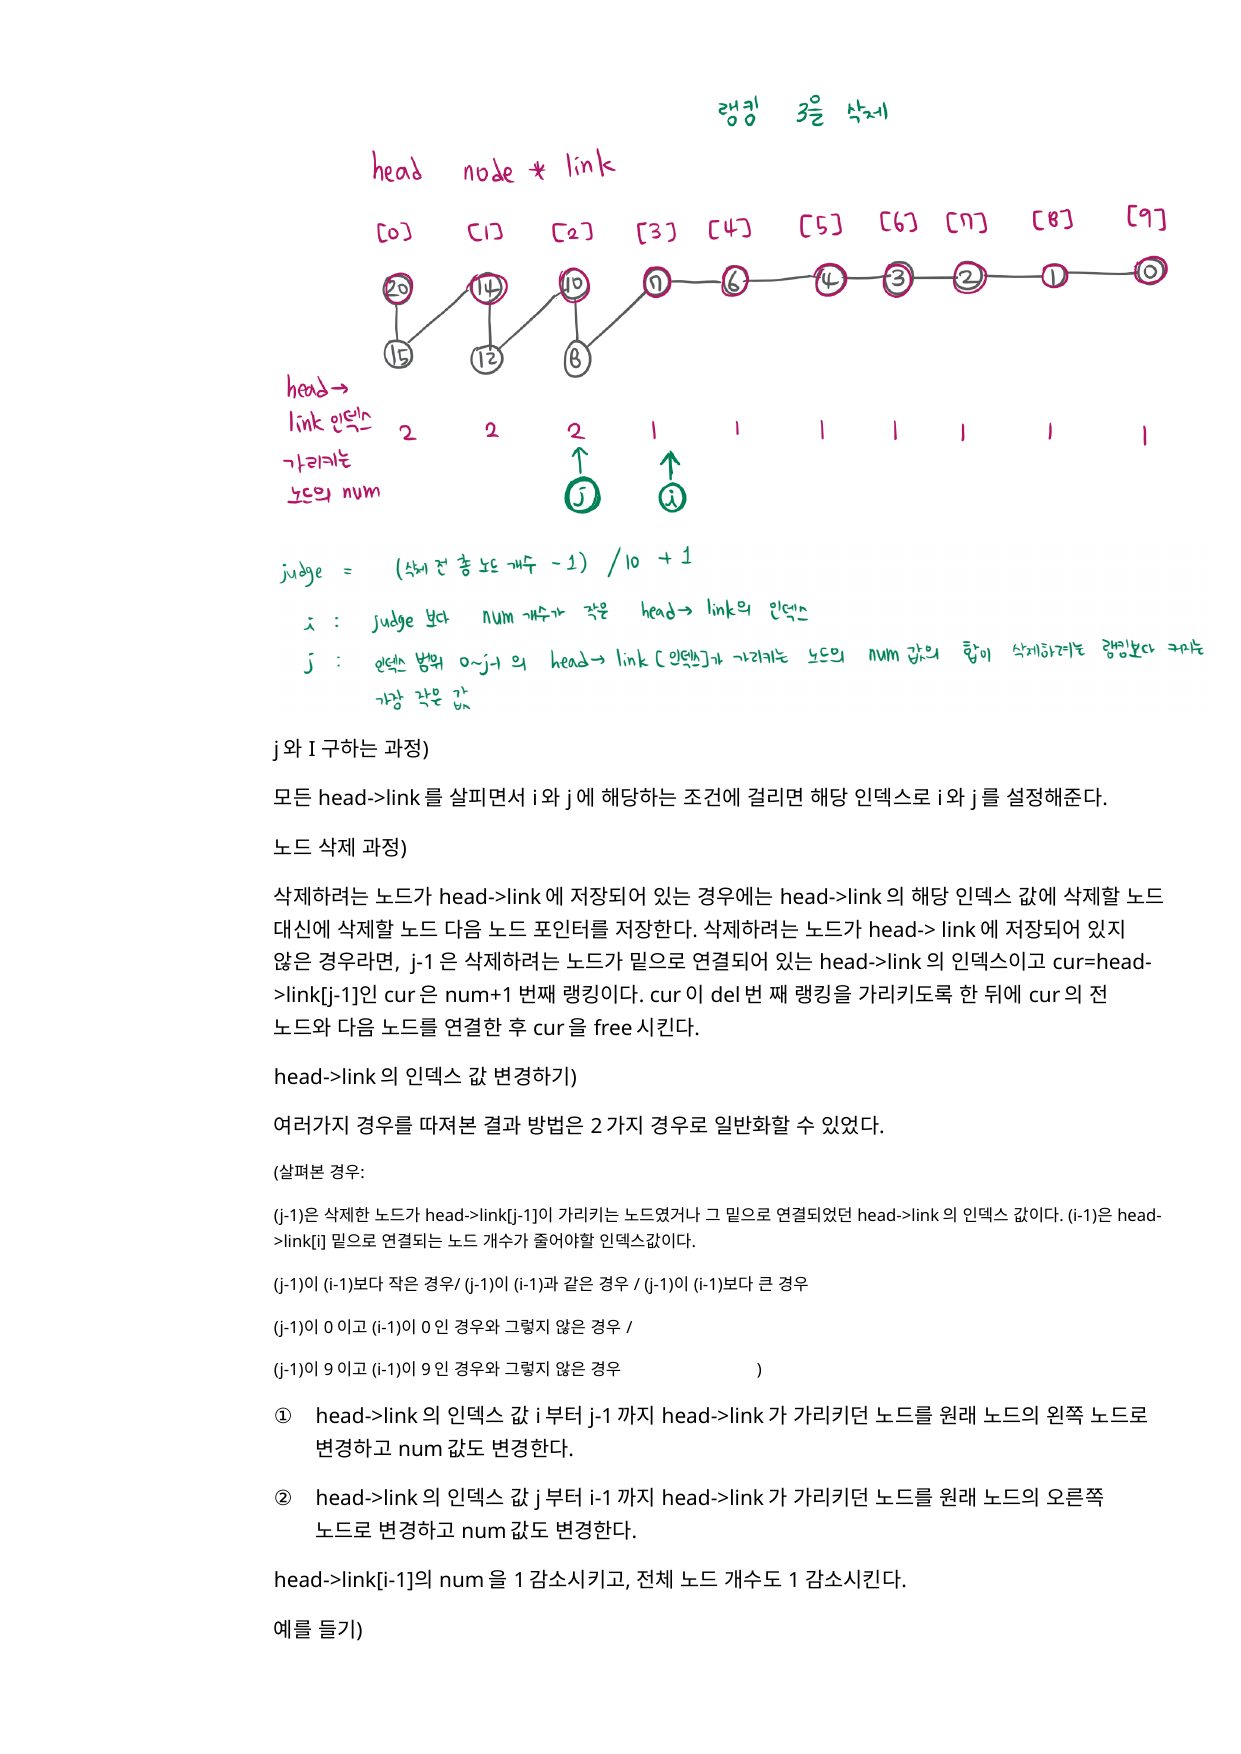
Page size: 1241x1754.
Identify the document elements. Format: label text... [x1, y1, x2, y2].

list (j-1)은 삭제한 노드가 head->link[j-1]이 가리키는 노드였거나 그 밑으로 연결되었던 head->link의 인덱스 값이다. (i-1)은 head->link[i] 밑으로 연결되는 노드 개수가 줄어야할 인덱스값이다. [274, 1202, 1165, 1252]
list head->link의 인덱스 값 변경하기) [274, 1060, 1165, 1091]
list 모든 head->link를 살피면서 i와 j에 해당하는 조건에 걸리면 해당 인덱스로 i와 j를 설정해준다. [274, 781, 1165, 812]
list j와 I 구하는 과정) [274, 732, 1165, 762]
list (j-1)이 (i-1)보다 작은 경우/ (j-1)이 (i-1)과 같은 경우 / (j-1)이 (i-1)보다 큰 경우 [274, 1271, 1165, 1295]
list 삭제하려는 노드가 head->link에 저장되어 있는 경우에는 head->link의 해당 인덱스 값에 삭제할 노드 대신에 삭제할 노드 다음 노드 포인터를 저장한다. 삭제하려는 노드가 head-> link에 저장되어 있지 않은 경우라면, j-1은 삭제하려는 노드가 밑으로 연결되어 있는 head->link의 인덱스이고 cur=head->link[j-1]인 cur은 num+1번째 랭킹이다. cur이 del번 째 랭킹을 가리키도록 한 뒤에 cur의 전 노드와 다음 노드를 연결한 후 cur을 free시킨다. [274, 880, 1165, 1041]
list head->link[i-1]의 num을 1감소시키고, 전체 노드 개수도 1 감소시킨다. [274, 1563, 1165, 1594]
list (살펴본 경우: [274, 1159, 1165, 1183]
picture [273, 75, 1214, 519]
list 여러가지 경우를 따져본 결과 방법은 2가지 경우로 일반화할 수 있었다. [274, 1110, 1165, 1140]
list head->link의 인덱스 값 j부터 i-1까지 head->link가 가리키던 노드를 원래 노드의 오른쪽 노드로 변경하고 num값도 변경한다. [274, 1481, 1165, 1544]
picture [273, 537, 1214, 714]
list (j-1)이 0이고 (i-1)이 0인 경우와 그렇지 않은 경우 / [274, 1314, 1165, 1338]
list (j-1)이 9이고 (i-1)이 9인 경우와 그렇지 않은 경우 ) [274, 1356, 1165, 1381]
list 노드 삭제 과정) [274, 831, 1165, 861]
list 예를 들기) [274, 1613, 1165, 1643]
list head->link의 인덱스 값 i부터 j-1까지 head->link가 가리키던 노드를 원래 노드의 왼쪽 노드로 변경하고 num값도 변경한다. [274, 1399, 1165, 1462]
